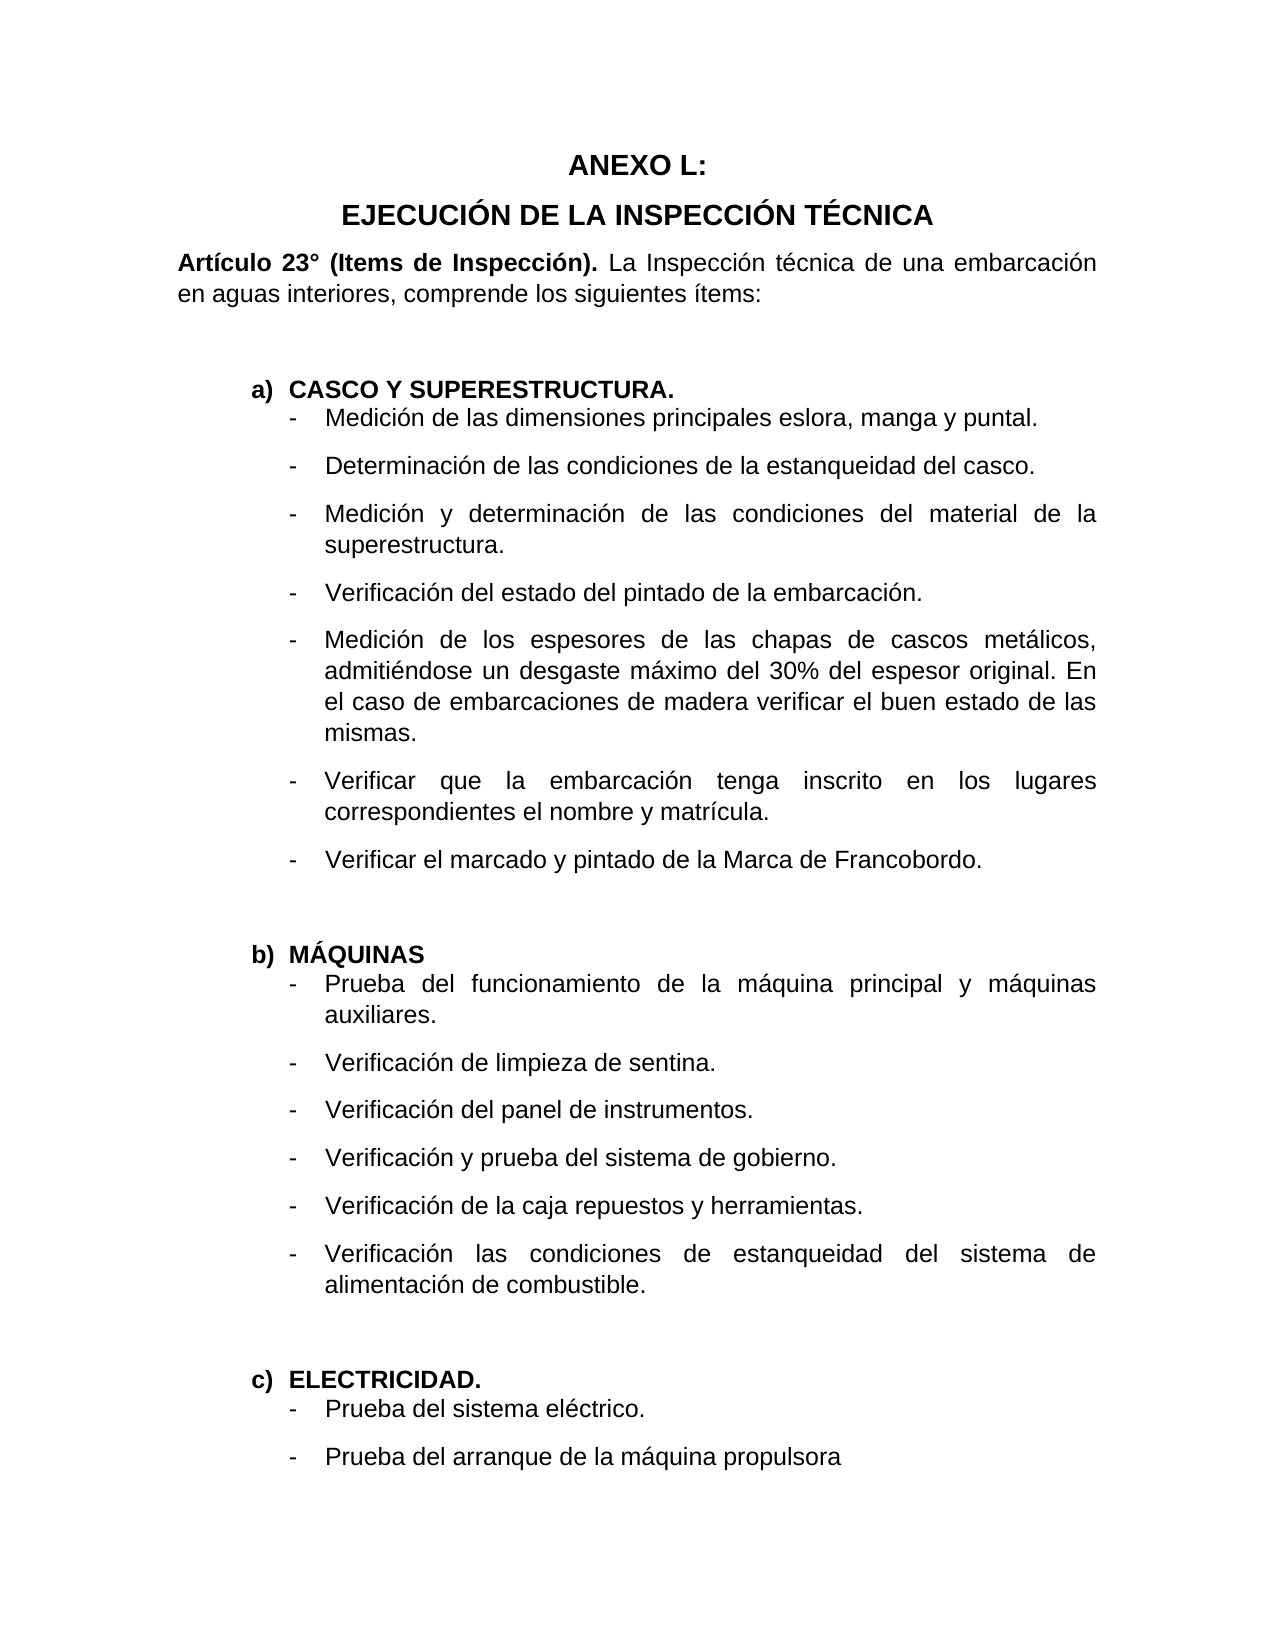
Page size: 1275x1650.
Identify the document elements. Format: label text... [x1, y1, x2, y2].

list MÁQUINAS [251, 940, 1098, 969]
text - Verificación del panel de instrumentos. [251, 1096, 1098, 1124]
text - Verificación de limpieza de sentina. [251, 1048, 1098, 1077]
text ANEXO L: [177, 148, 1098, 181]
text - Verificación de la caja repuestos y herramientas. [251, 1191, 1098, 1220]
text - Medición de los espesores de las chapas de cascos metálicos, admitiéndose un desgaste máximo del 30% del espesor original. En el caso de embarcaciones de madera verificar el buen estado de las mismas. [288, 625, 1098, 747]
text - Medición y determinación de las condiciones del material de la superestructura. [288, 499, 1098, 559]
text - Verificación las condiciones de estanqueidad del sistema de alimentación de combustible. [288, 1239, 1098, 1298]
text - Verificar que la embarcación tenga inscrito en los lugares correspondientes el nombre y matrícula. [288, 766, 1098, 826]
list ELECTRICIDAD. [251, 1365, 1098, 1394]
text - Determinación de las condiciones de la estanqueidad del casco. [252, 451, 1098, 480]
text - Prueba del arranque de la máquina propulsora [215, 1442, 1098, 1470]
text EJECUCIÓN DE LA INSPECCIÓN TÉCNICA [177, 198, 1098, 231]
text - Medición de las dimensiones principales eslora, manga y puntal. [252, 403, 1098, 432]
text - Prueba del funcionamiento de la máquina principal y máquinas auxiliares. [288, 969, 1098, 1029]
text - Verificación y prueba del sistema de gobierno. [251, 1143, 1098, 1172]
text Artículo 23° (Items de Inspección). La Inspección técnica de una embarcación en aguas interiores, comprende los siguientes ítems: [177, 248, 1098, 308]
list CASCO Y SUPERESTRUCTURA. [251, 375, 1098, 403]
text - Verificar el marcado y pintado de la Marca de Francobordo. [251, 845, 1098, 874]
text - Prueba del sistema eléctrico. [252, 1394, 1098, 1423]
text - Verificación del estado del pintado de la embarcación. [252, 578, 1098, 606]
